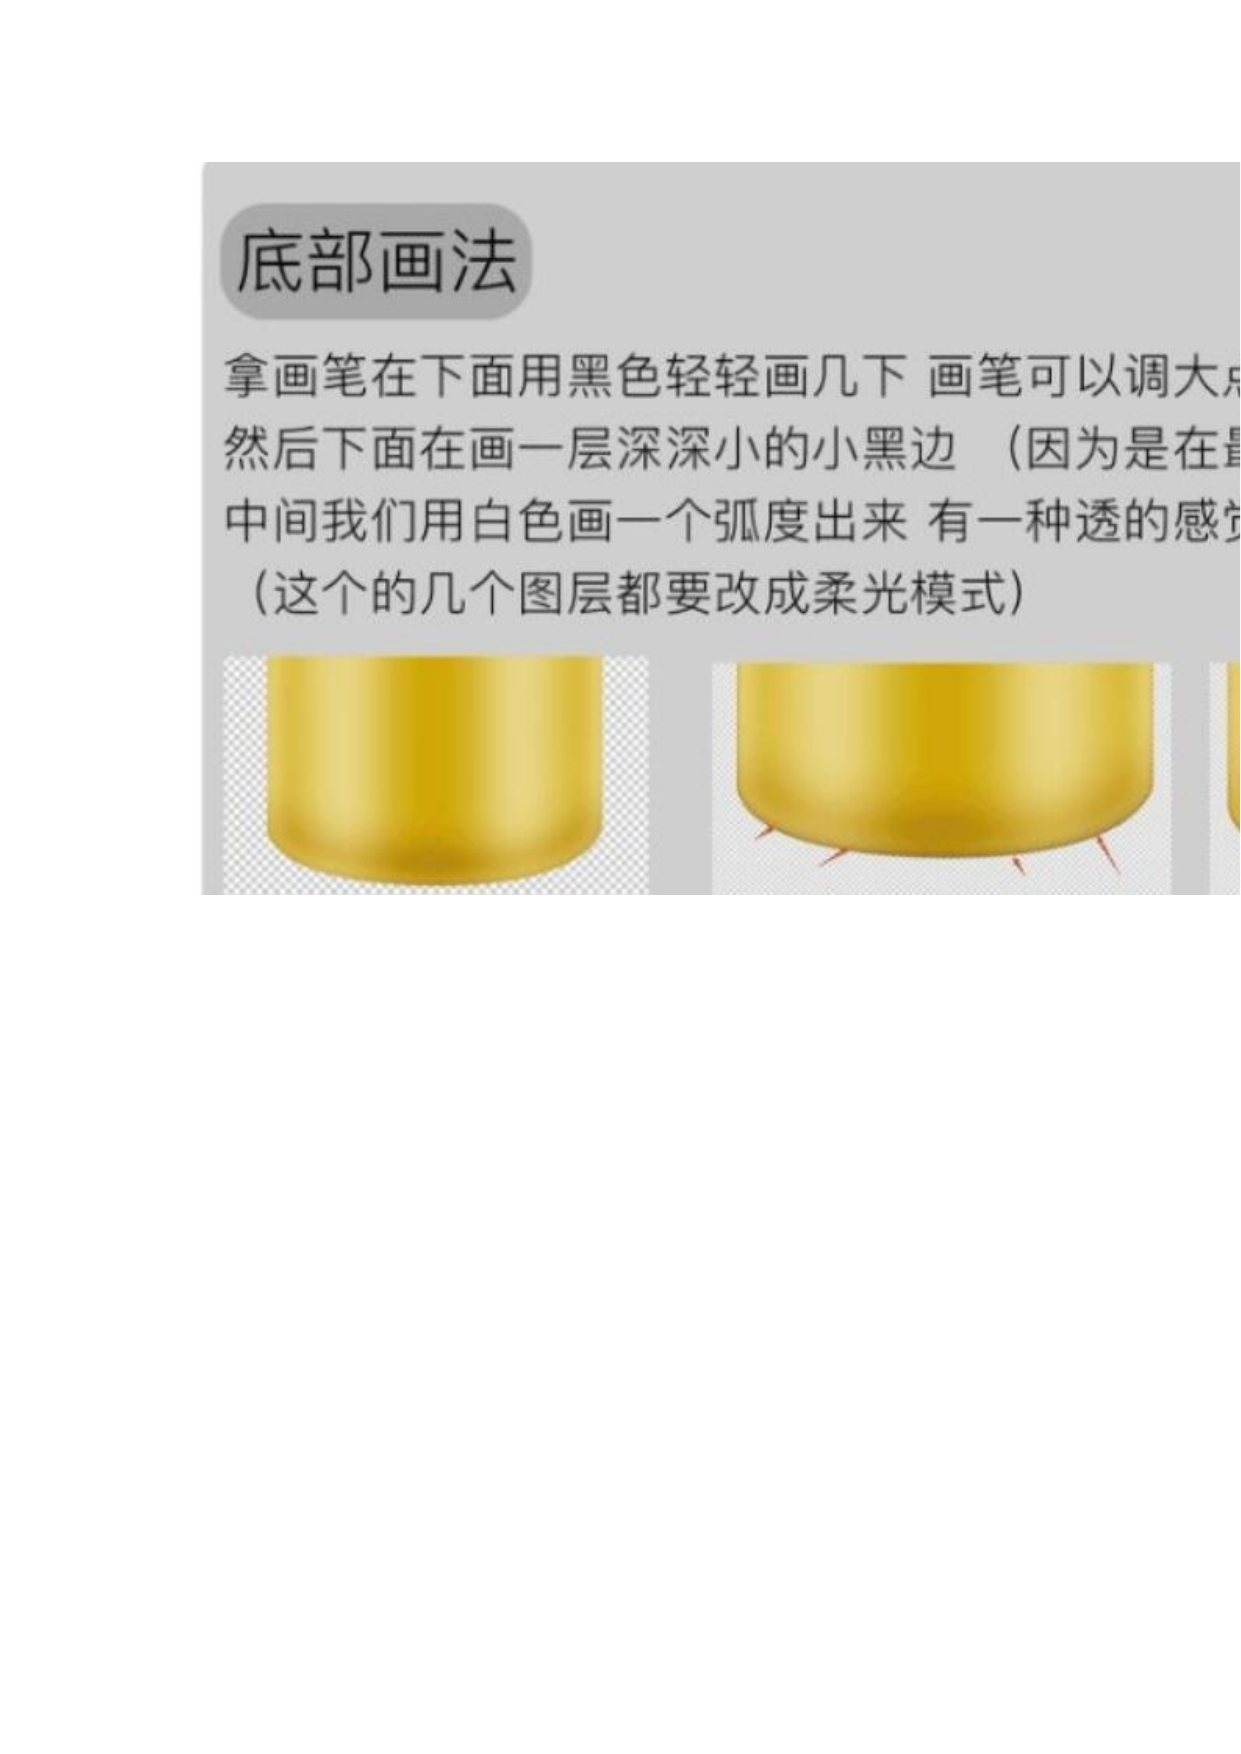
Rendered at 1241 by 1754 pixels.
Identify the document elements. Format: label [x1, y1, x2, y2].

picture [187, 162, 1241, 895]
